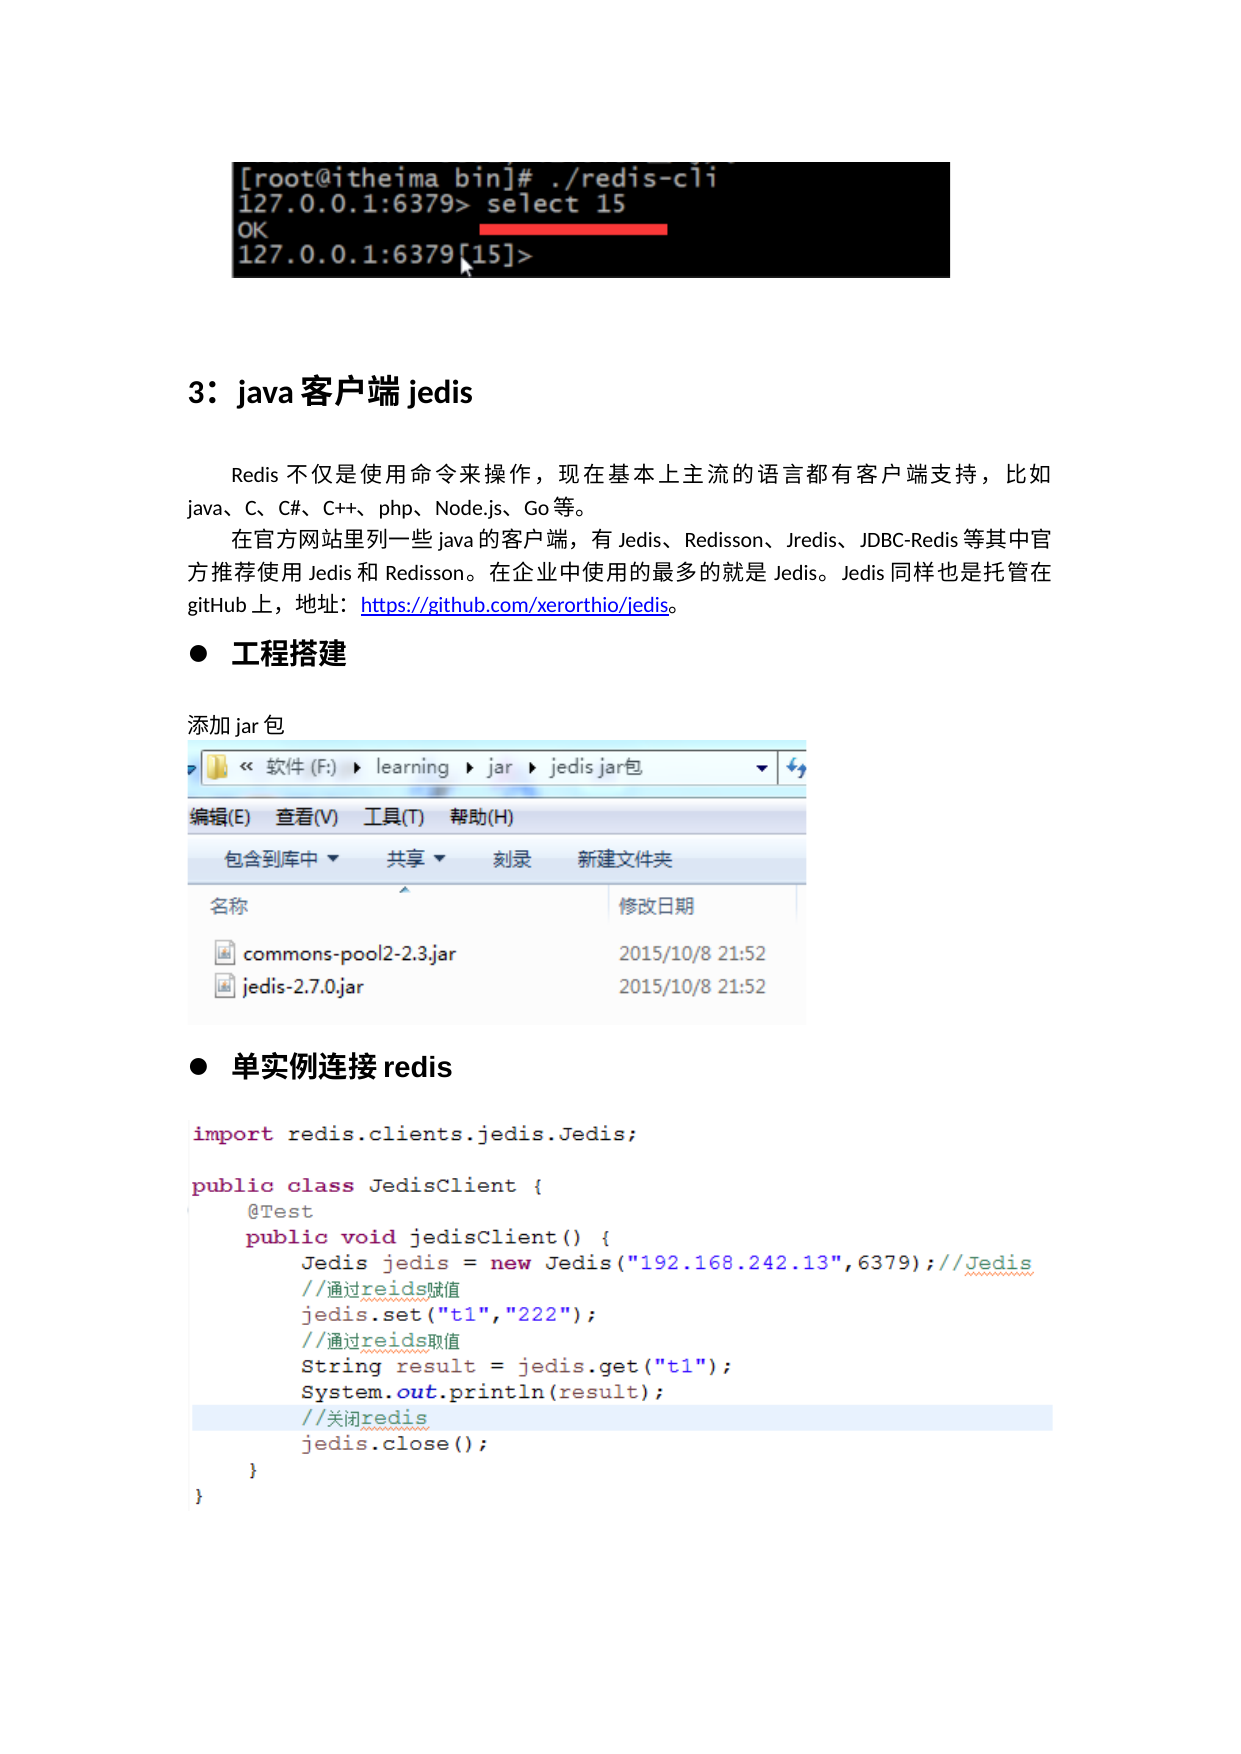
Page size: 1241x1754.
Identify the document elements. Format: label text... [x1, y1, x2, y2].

subtitle 工程搭建 [187, 619, 1053, 684]
text 添加jar包 [187, 707, 1053, 740]
subtitle 3：java客户端 jedis [187, 357, 1053, 422]
picture [231, 162, 951, 278]
picture [187, 1120, 1053, 1511]
subtitle 单实例连接redis [187, 1032, 1053, 1097]
text 在官方网站里列一些java的客户端，有Jedis、Redisson、Jredis、JDBC-Redis等其中官方推荐使用Jedis和Redisson。在企业中使用的最多的就是Jedis。Jedis同样也是托管在gitHub上，地址：https://github.com/xerorthio/jedis。 [187, 522, 1053, 619]
picture [187, 740, 807, 1025]
text Redis不仅是使用命令来操作，现在基本上主流的语言都有客户端支持，比如java、C、C#、C++、php、Node.js、Go等。 [187, 457, 1053, 522]
